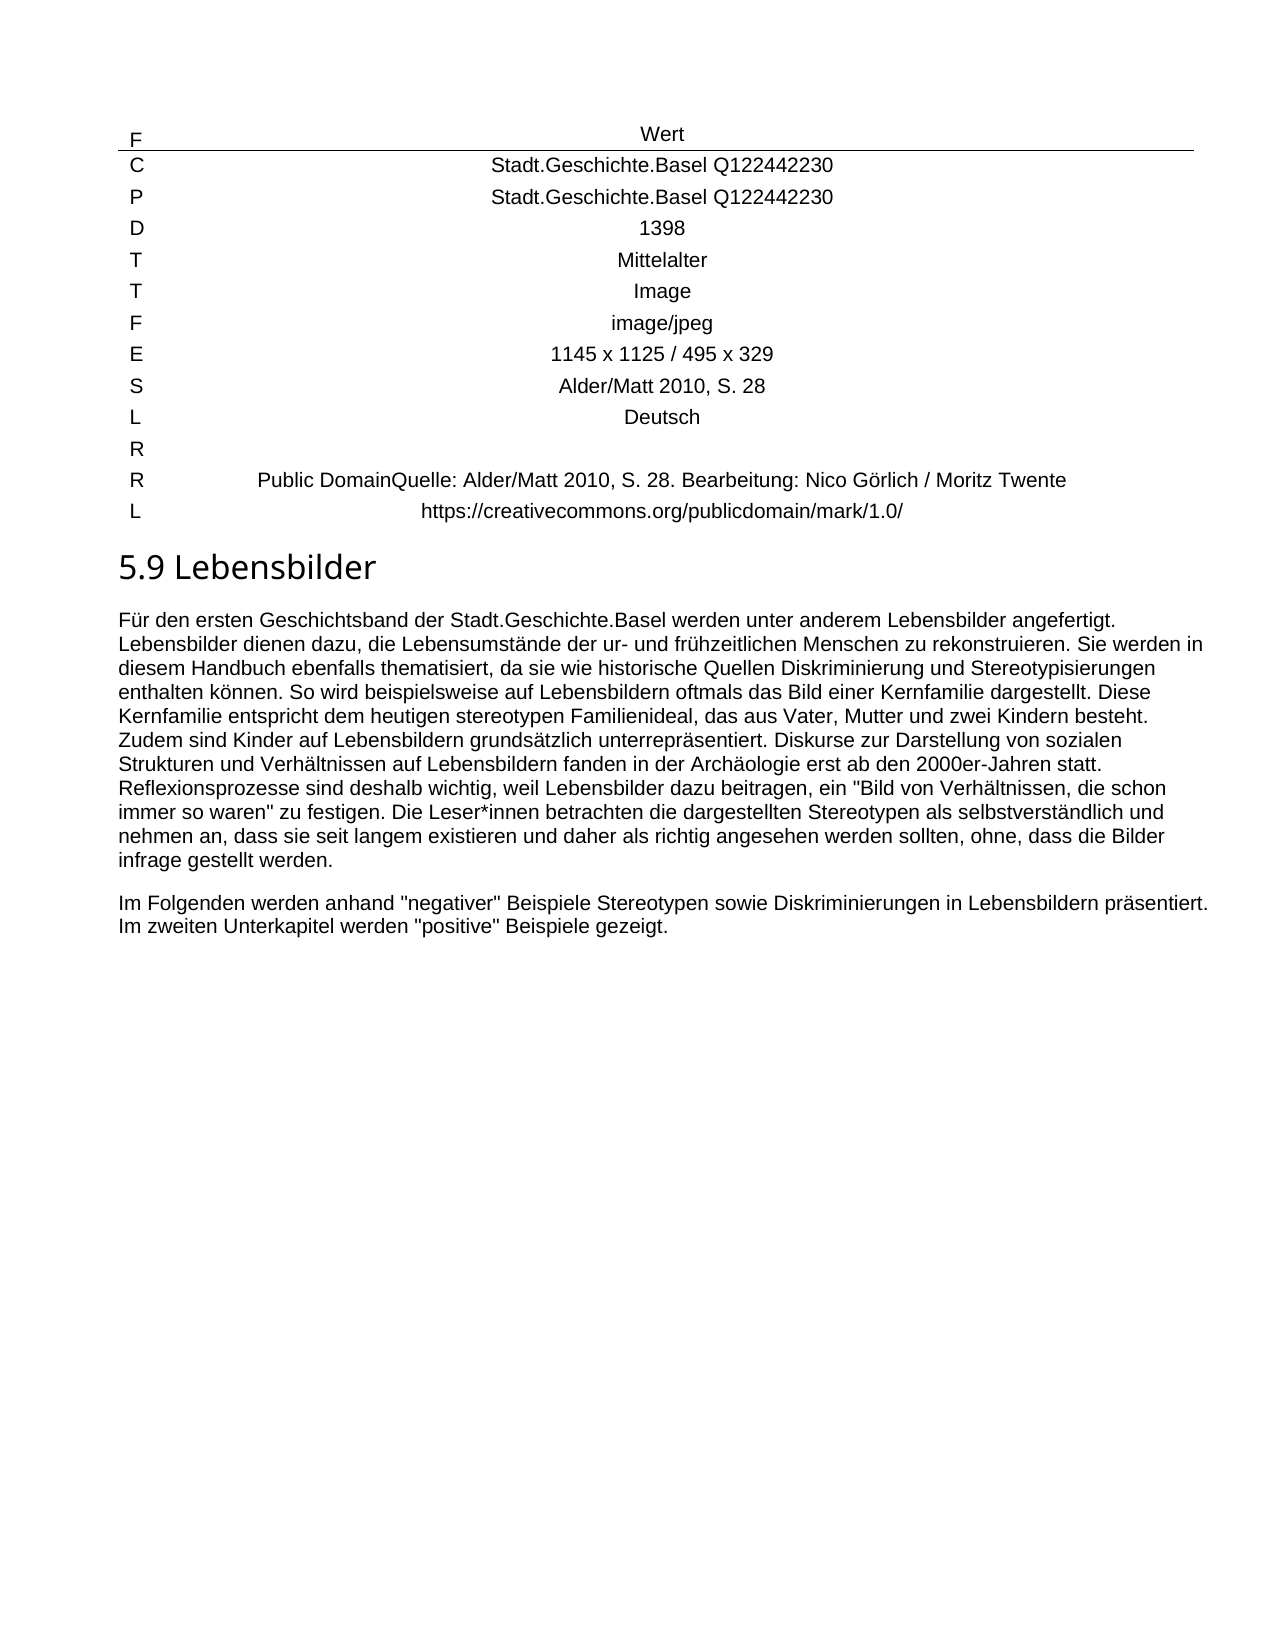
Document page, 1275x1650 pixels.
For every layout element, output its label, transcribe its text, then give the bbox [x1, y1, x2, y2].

text Für den ersten Geschichtsband der Stadt.Geschichte.Basel werden unter anderem Lebensbilder angefertigt. Lebensbilder dienen dazu, die Lebensumstände der ur- und frühzeitlichen Menschen zu rekonstruieren. Sie werden in diesem Handbuch ebenfalls thematisiert, da sie wie historische Quellen Diskriminierung und Stereotypisierungen enthalten können. So wird beispielsweise auf Lebensbildern oftmals das Bild einer Kernfamilie dargestellt. Diese Kernfamilie entspricht dem heutigen stereotypen Familienideal, das aus Vater, Mutter und zwei Kindern besteht. Zudem sind Kinder auf Lebensbildern grundsätzlich unterrepräsentiert. Diskurse zur Darstellung von sozialen Strukturen und Verhältnissen auf Lebensbildern fanden in der Archäologie erst ab den 2000er-Jahren statt. Reflexionsprozesse sind deshalb wichtig, weil Lebensbilder dazu beitragen, ein "Bild von Verhältnissen, die schon immer so waren" zu festigen. Die Leser*innen betrachten die dargestellten Stereotypen als selbstverständlich und nehmen an, dass sie seit langem existieren und daher als richtig angesehen werden sollten, ohne, dass die Bilder infrage gestellt werden. [118, 608, 1216, 872]
text Im Folgenden werden anhand "negativer" Beispiele Stereotypen sowie Diskriminierungen in Lebensbildern präsentiert. Im zweiten Unterkapitel werden "positive" Beispiele gezeigt. [118, 890, 1216, 938]
subtitle 5.9 Lebensbilder [118, 544, 1216, 589]
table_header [107, 118, 1205, 527]
